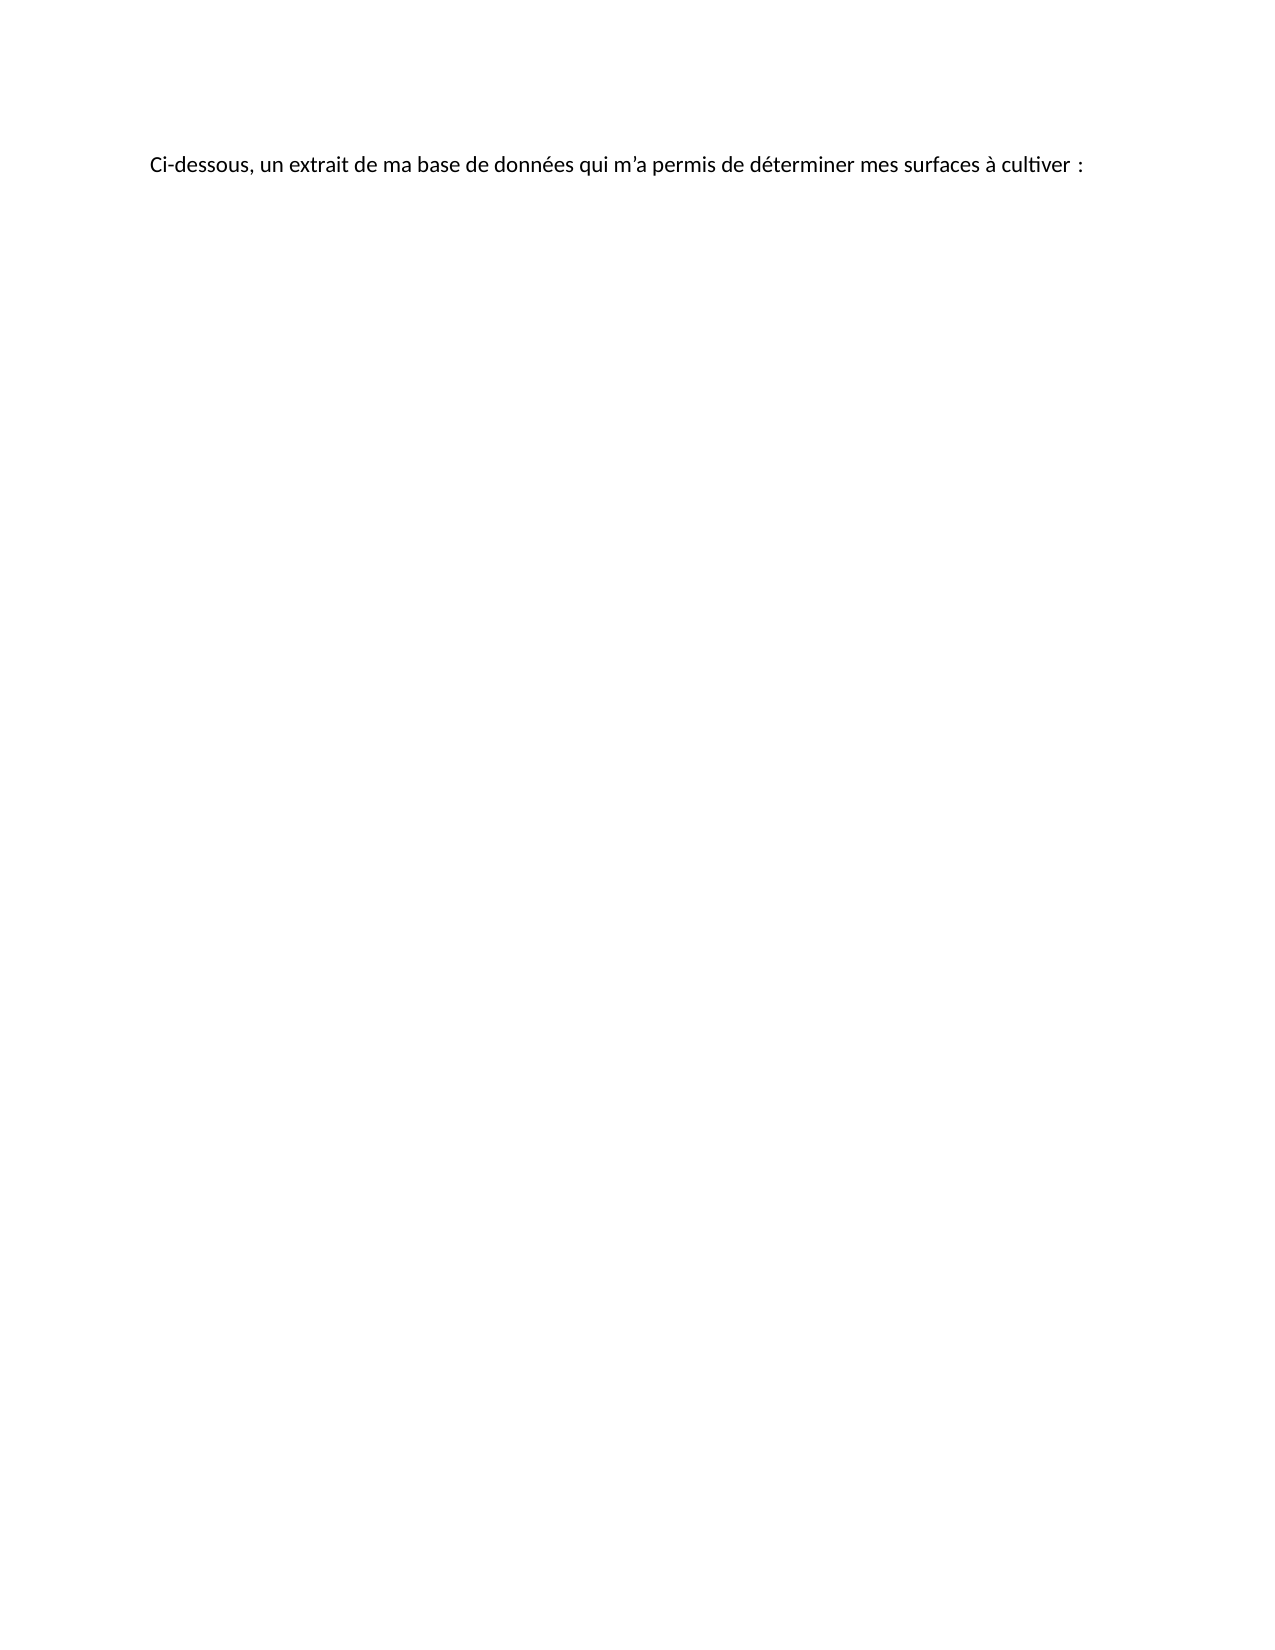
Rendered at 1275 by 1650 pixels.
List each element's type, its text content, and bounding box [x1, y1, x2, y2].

text Ci-dessous, un extrait de ma base de données qui m’a permis de déterminer mes surfaces à cultiver : [150, 150, 1125, 208]
